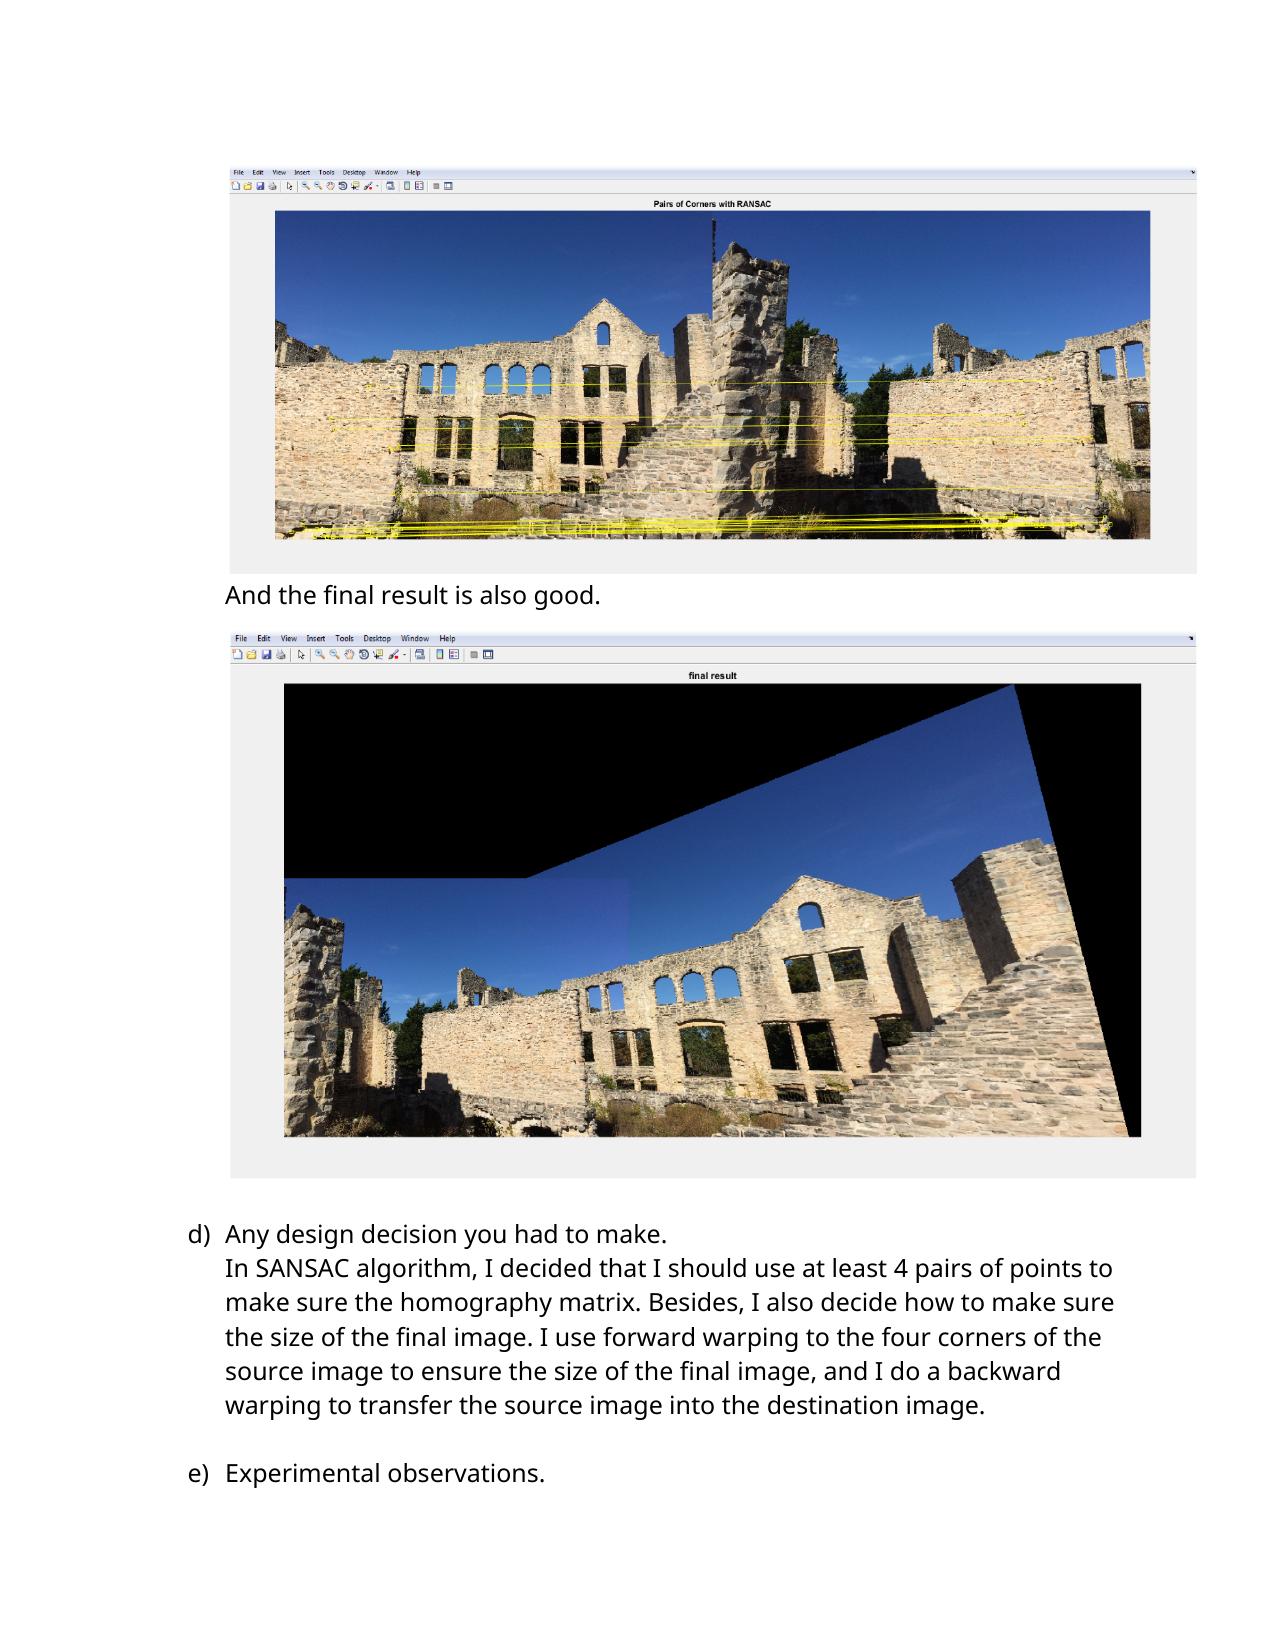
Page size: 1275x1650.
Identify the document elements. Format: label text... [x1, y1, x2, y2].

picture [225, 150, 1200, 578]
picture [225, 612, 1200, 1183]
list Any design decision you had to make. [187, 1217, 1125, 1251]
list And the final result is also good. [225, 578, 1125, 612]
list In SANSAC algorithm, I decided that I should use at least 4 pairs of points to make sure the homography matrix. Besides, I also decide how to make sure the size of the final image. I use forward warping to the four corners of the source image to ensure the size of the final image, and I do a backward warping to transfer the source image into the destination image. [225, 1251, 1125, 1421]
list Experimental observations. [187, 1455, 1125, 1489]
